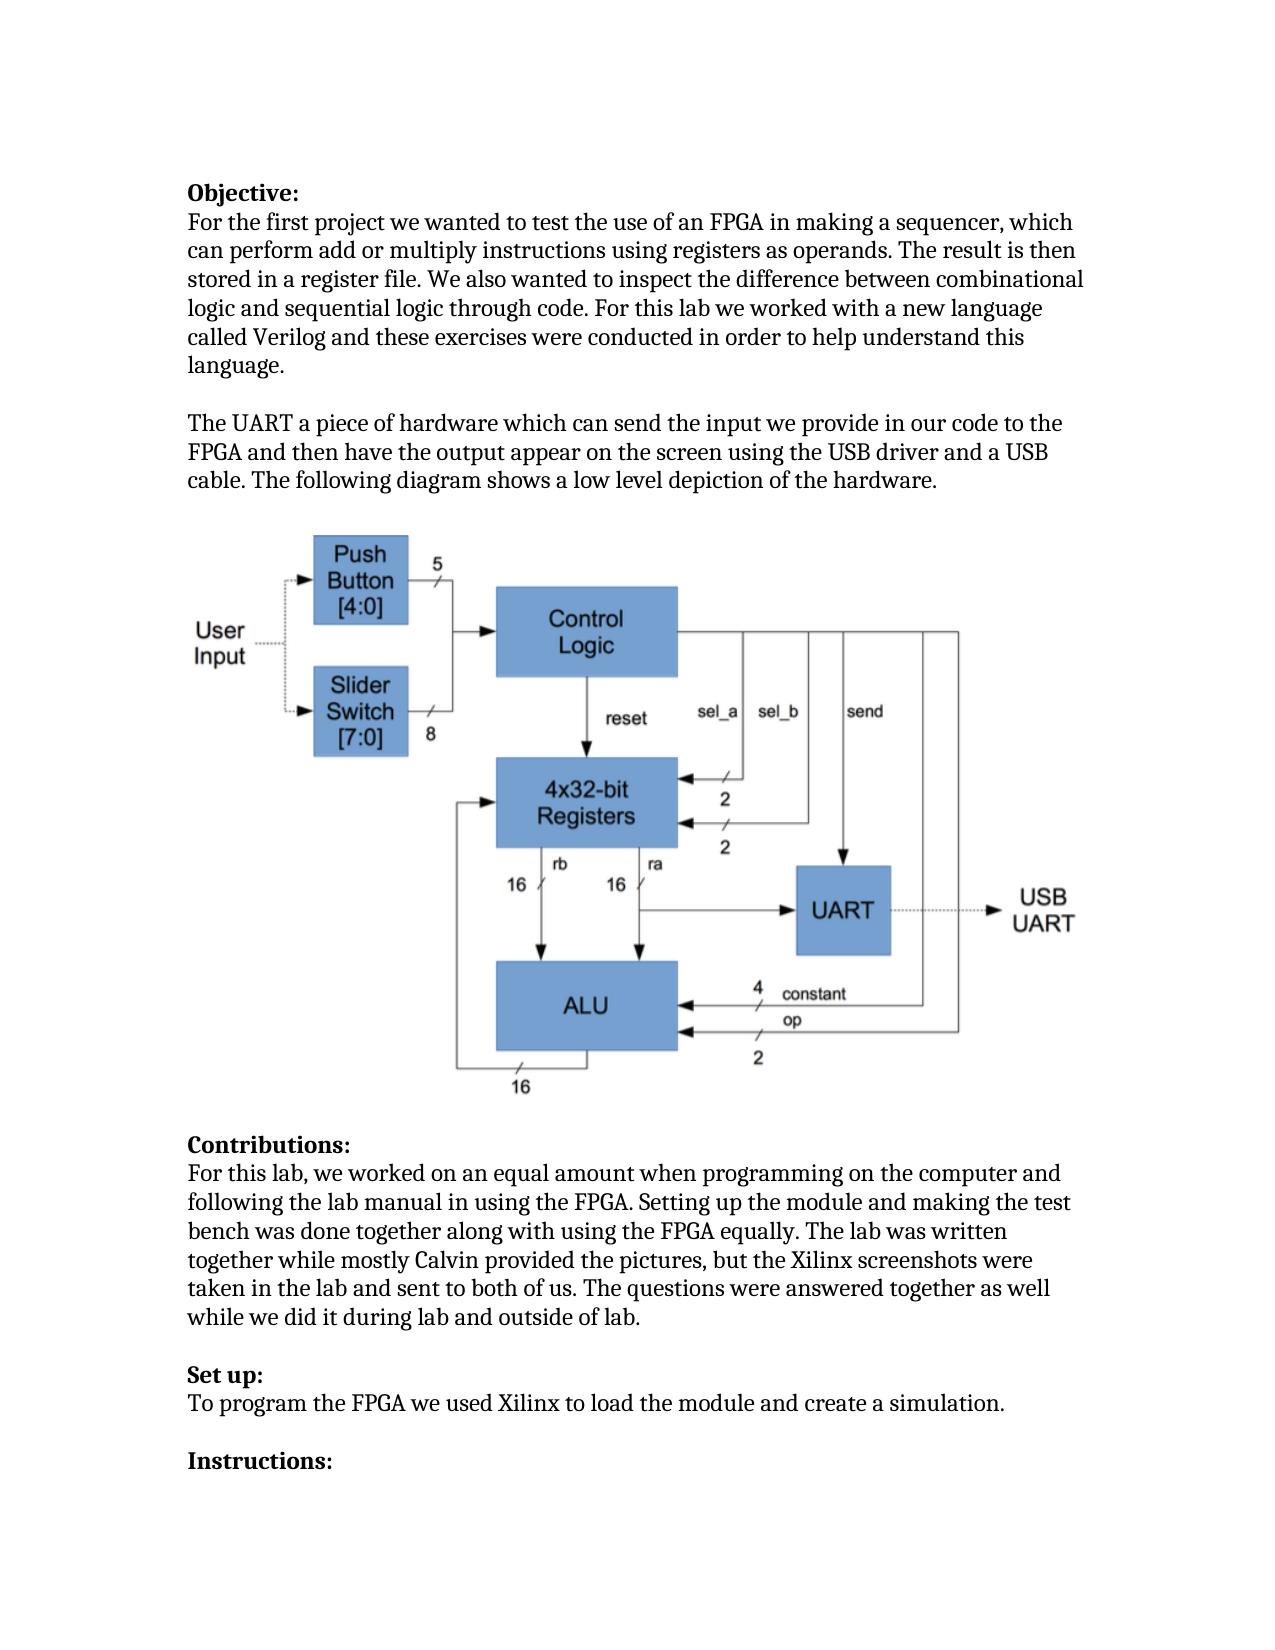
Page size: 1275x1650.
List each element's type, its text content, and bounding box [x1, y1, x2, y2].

text Contributions: [187, 1131, 1087, 1159]
text Instructions: [187, 1447, 1087, 1476]
text Set up: [187, 1361, 1087, 1389]
text Objective: [187, 179, 1087, 207]
text For this lab, we worked on an equal amount when programming on the computer and following the lab manual in using the FPGA. Setting up the module and making the test bench was done together along with using the FPGA equally. The lab was written together while mostly Calvin provided the pictures, but the Xilinx screenshots were taken in the lab and sent to both of us. The questions were answered together as well while we did it during lab and outside of lab. [187, 1159, 1087, 1332]
text For the first project we wanted to test the use of an FPGA in making a sequencer, which can perform add or multiply instructions using registers as operands. The result is then stored in a register file. We also wanted to inspect the difference between combinational logic and sequential logic through code. For this lab we worked with a new language called Verilog and these exercises were conducted in order to help understand this language. [187, 207, 1087, 380]
picture [187, 523, 1088, 1102]
text The UART a piece of hardware which can send the input we provide in our code to the FPGA and then have the output appear on the screen using the USB driver and a USB cable. The following diagram shows a low level depiction of the hardware. [187, 409, 1087, 495]
text To program the FPGA we used Xilinx to load the module and create a simulation. [187, 1389, 1087, 1418]
